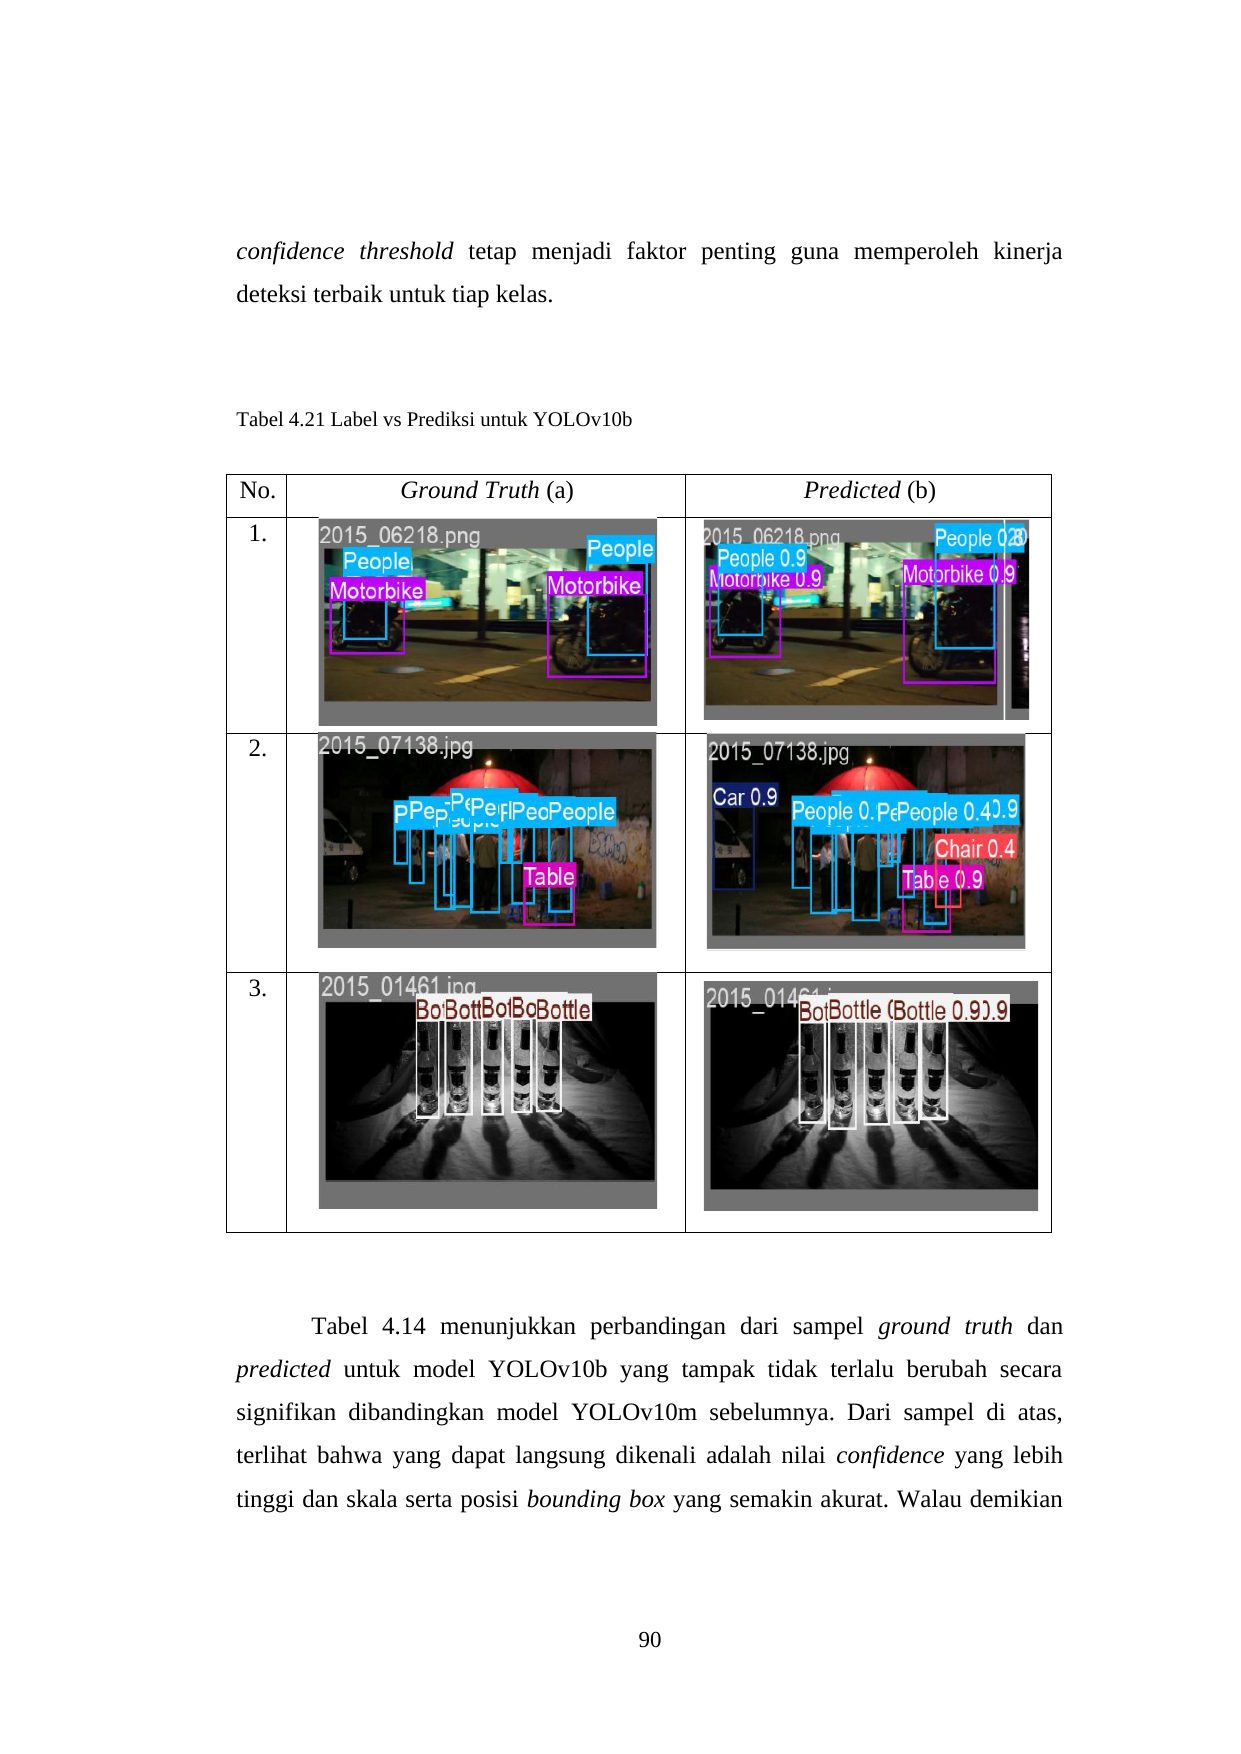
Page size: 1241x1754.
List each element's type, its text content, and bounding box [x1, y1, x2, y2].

picture [703, 519, 1030, 720]
picture [318, 972, 658, 1209]
picture [703, 981, 1039, 1211]
table_cell [287, 973, 685, 1232]
table_cell [686, 973, 1051, 1232]
table_header Predicted (b) [686, 475, 1051, 517]
table_cell 2. [227, 734, 286, 972]
picture [318, 517, 658, 726]
table_header No. [227, 475, 286, 517]
table_cell [686, 518, 1051, 732]
table_cell 3. [227, 973, 286, 1232]
picture [317, 732, 657, 948]
table_cell [287, 734, 685, 972]
table_cell 1. [227, 518, 286, 732]
table_header Ground Truth (a) [287, 475, 685, 517]
table_cell [287, 518, 685, 732]
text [236, 1311, 1063, 1512]
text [236, 236, 1063, 308]
picture [706, 732, 1026, 951]
table_cell [686, 734, 1051, 972]
